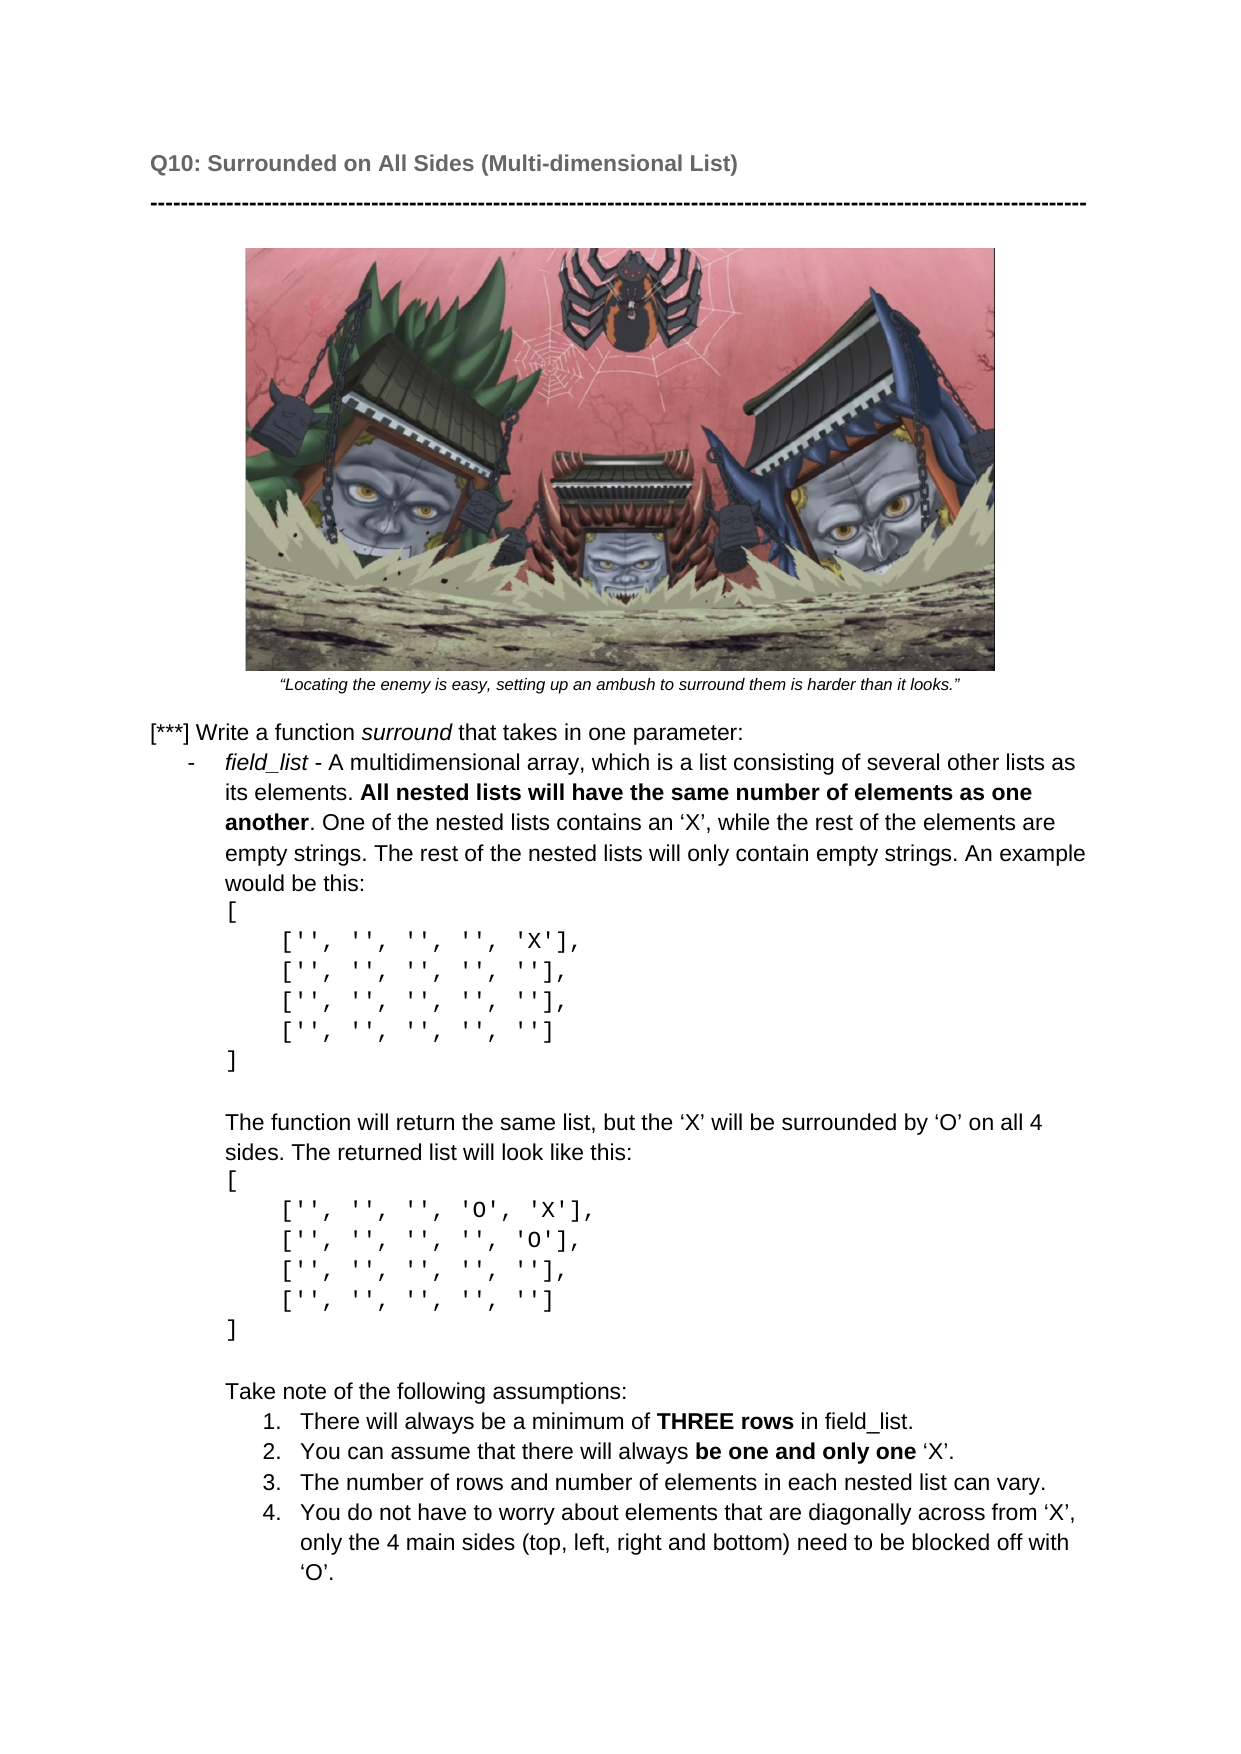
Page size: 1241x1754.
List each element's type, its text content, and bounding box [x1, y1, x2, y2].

picture [245, 248, 995, 671]
list field_list - A multidimensional array, which is a list consisting of several other lists as its elements. All nested lists will have the same number of elements as one another. One of the nested lists contains an ‘X’, while the rest of the elements are empty strings. The rest of the nested lists will only contain empty strings. An example would be this: [187, 749, 1090, 896]
list You can assume that there will always be one and only one ‘X’. [262, 1438, 1090, 1464]
text [ [225, 1169, 1090, 1195]
text ['', '', '', '', ''] [225, 1019, 1090, 1045]
list The number of rows and number of elements in each nested list can vary. [262, 1468, 1090, 1495]
text ['', '', '', '', 'X'], [225, 930, 1090, 956]
text ['', '', '', '', ''], [225, 959, 1090, 985]
text [ [225, 900, 1090, 926]
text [150, 188, 1090, 215]
text ['', '', '', '', ''] [225, 1288, 1090, 1314]
text ['', '', '', '', 'O'], [225, 1228, 1090, 1254]
list You do not have to worry about elements that are diagonally across from ‘X’, only the 4 main sides (top, left, right and bottom) need to be blocked off with ‘O’. [262, 1499, 1090, 1585]
text “Locating the enemy is easy, setting up an ambush to surround them is harder than it looks.” [150, 675, 1090, 694]
text ['', '', '', 'O', 'X'], [225, 1199, 1090, 1224]
text The function will return the same list, but the ‘X’ will be surrounded by ‘O’ on all 4 sides. The returned list will look like this: [225, 1108, 1090, 1165]
text ] [225, 1318, 1090, 1344]
text ['', '', '', '', ''], [225, 1258, 1090, 1284]
text Take note of the following assumptions: [225, 1378, 1090, 1404]
text ['', '', '', '', ''], [225, 989, 1090, 1015]
list There will always be a minimum of THREE rows in field_list. [262, 1408, 1090, 1434]
text [***] Write a function surround that takes in one parameter: [150, 719, 1090, 745]
text ] [225, 1049, 1090, 1075]
subtitle Q10: Surrounded on All Sides (Multi-dimensional List) [150, 150, 1090, 176]
